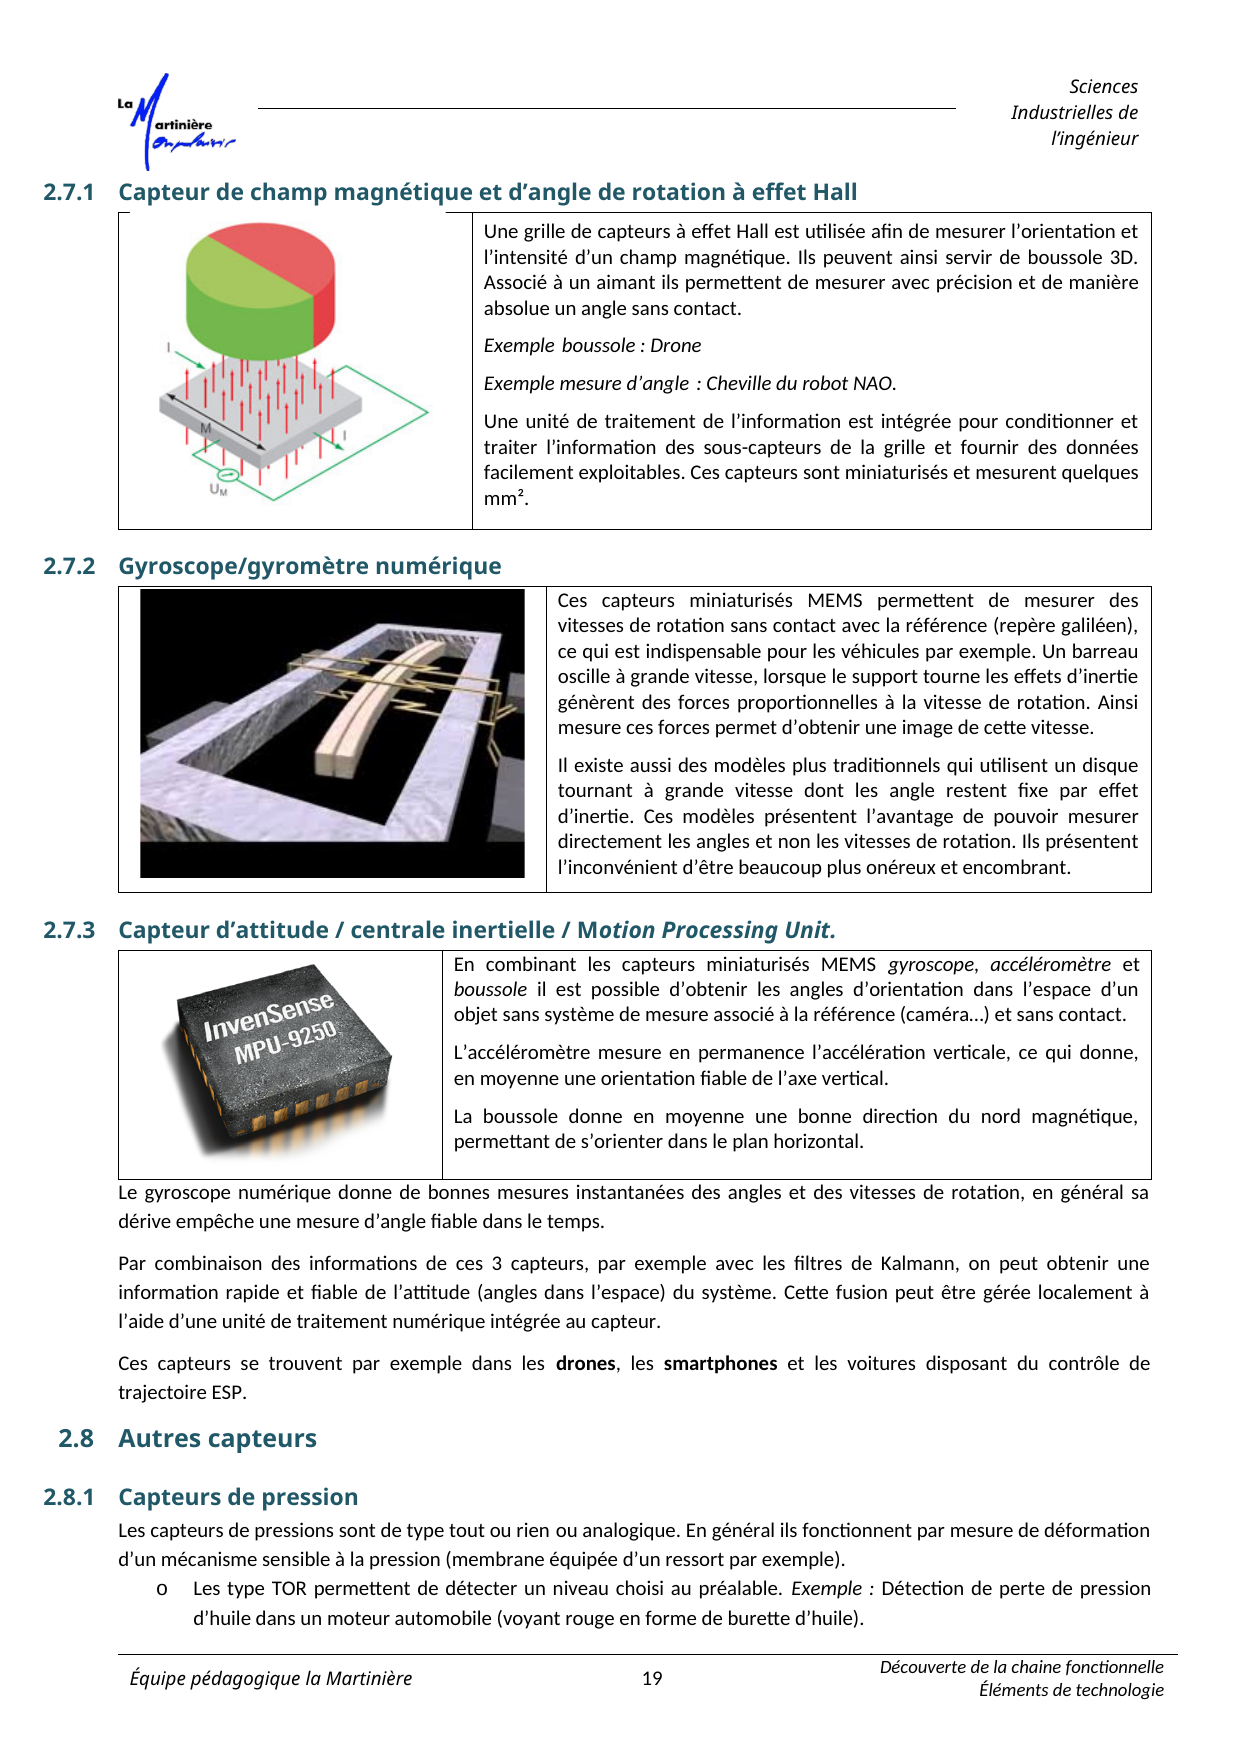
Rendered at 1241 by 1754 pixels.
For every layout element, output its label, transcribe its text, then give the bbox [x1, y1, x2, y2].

subtitle Capteurs de pression [43, 1481, 1152, 1512]
picture [129, 212, 446, 516]
table_header [119, 213, 472, 528]
list Les type TOR permettent de détecter un niveau choisi au préalable. Exemple : Détection de perte de pression d’huile dans un moteur automobile (voyant rouge en forme de burette d’huile). [156, 1575, 1152, 1631]
table_header Une grille de capteurs à effet Hall est utilisée afin de mesurer l’orientation et l’intensité d’un champ magnétique. Ils peuvent ainsi servir de boussole 3D. Associé à un aimant ils permettent de mesurer avec précision et de manière absolue un angle sans contact. Exemple boussole : Drone Exemple mesure d’angle : Cheville du robot NAO. Une unité de traitement de l’information est intégrée pour conditionner et traiter l’information des sous-capteurs de la grille et fournir des données facilement exploitables. Ces capteurs sont miniaturisés et mesurent quelques mm². [473, 213, 1151, 528]
text Le gyroscope numérique donne de bonnes mesures instantanées des angles et des vitesses de rotation, en général sa dérive empêche une mesure d’angle fiable dans le temps. [118, 1180, 1152, 1234]
subtitle Capteur de champ magnétique et d’angle de rotation à effet Hall [43, 176, 1152, 207]
table_header [119, 587, 546, 892]
subtitle Autres capteurs [58, 1421, 1152, 1455]
table_header Ces capteurs miniaturisés MEMS permettent de mesurer des vitesses de rotation sans contact avec la référence (repère galiléen), ce qui est indispensable pour les véhicules par exemple. Un barreau oscille à grande vitesse, lorsque le support tourne les effets d’inertie génèrent des forces proportionnelles à la vitesse de rotation. Ainsi mesure ces forces permet d’obtenir une image de cette vitesse. Il existe aussi des modèles plus traditionnels qui utilisent un disque tournant à grande vitesse dont les angle restent fixe par effet d’inertie. Ces modèles présentent l’avantage de pouvoir mesurer directement les angles et non les vitesses de rotation. Ils présentent l’inconvénient d’être beaucoup plus onéreux et encombrant. [547, 587, 1151, 892]
picture [129, 950, 432, 1166]
text Ces capteurs se trouvent par exemple dans les drones, les smartphones et les voitures disposant du contrôle de trajectoire ESP. [118, 1350, 1152, 1405]
table_header [119, 951, 442, 1178]
subtitle Gyroscope/gyromètre numérique [43, 550, 1152, 582]
table_header En combinant les capteurs miniaturisés MEMS gyroscope, accéléromètre et boussole il est possible d’obtenir les angles d’orientation dans l’espace d’un objet sans système de mesure associé à la référence (caméra…) et sans contact. L’accéléromètre mesure en permanence l’accélération verticale, ce qui donne, en moyenne une orientation fiable de l’axe vertical. La boussole donne en moyenne une bonne direction du nord magnétique, permettant de s’orienter dans le plan horizontal. [443, 951, 1151, 1178]
subtitle Capteur d’attitude / centrale inertielle / Motion Processing Unit. [43, 914, 1152, 945]
picture [117, 73, 236, 171]
list Les capteurs de pressions sont de type tout ou rien ou analogique. En général ils fonctionnent par mesure de déformation d’un mécanisme sensible à la pression (membrane équipée d’un ressort par exemple). [118, 1517, 1152, 1572]
text Par combinaison des informations de ces 3 capteurs, par exemple avec les filtres de Kalmann, on peut obtenir une information rapide et fiable de l’attitude (angles dans l’espace) du système. Cette fusion peut être gérée localement à l’aide d’une unité de traitement numérique intégrée au capteur. [118, 1250, 1152, 1334]
picture [140, 589, 525, 878]
